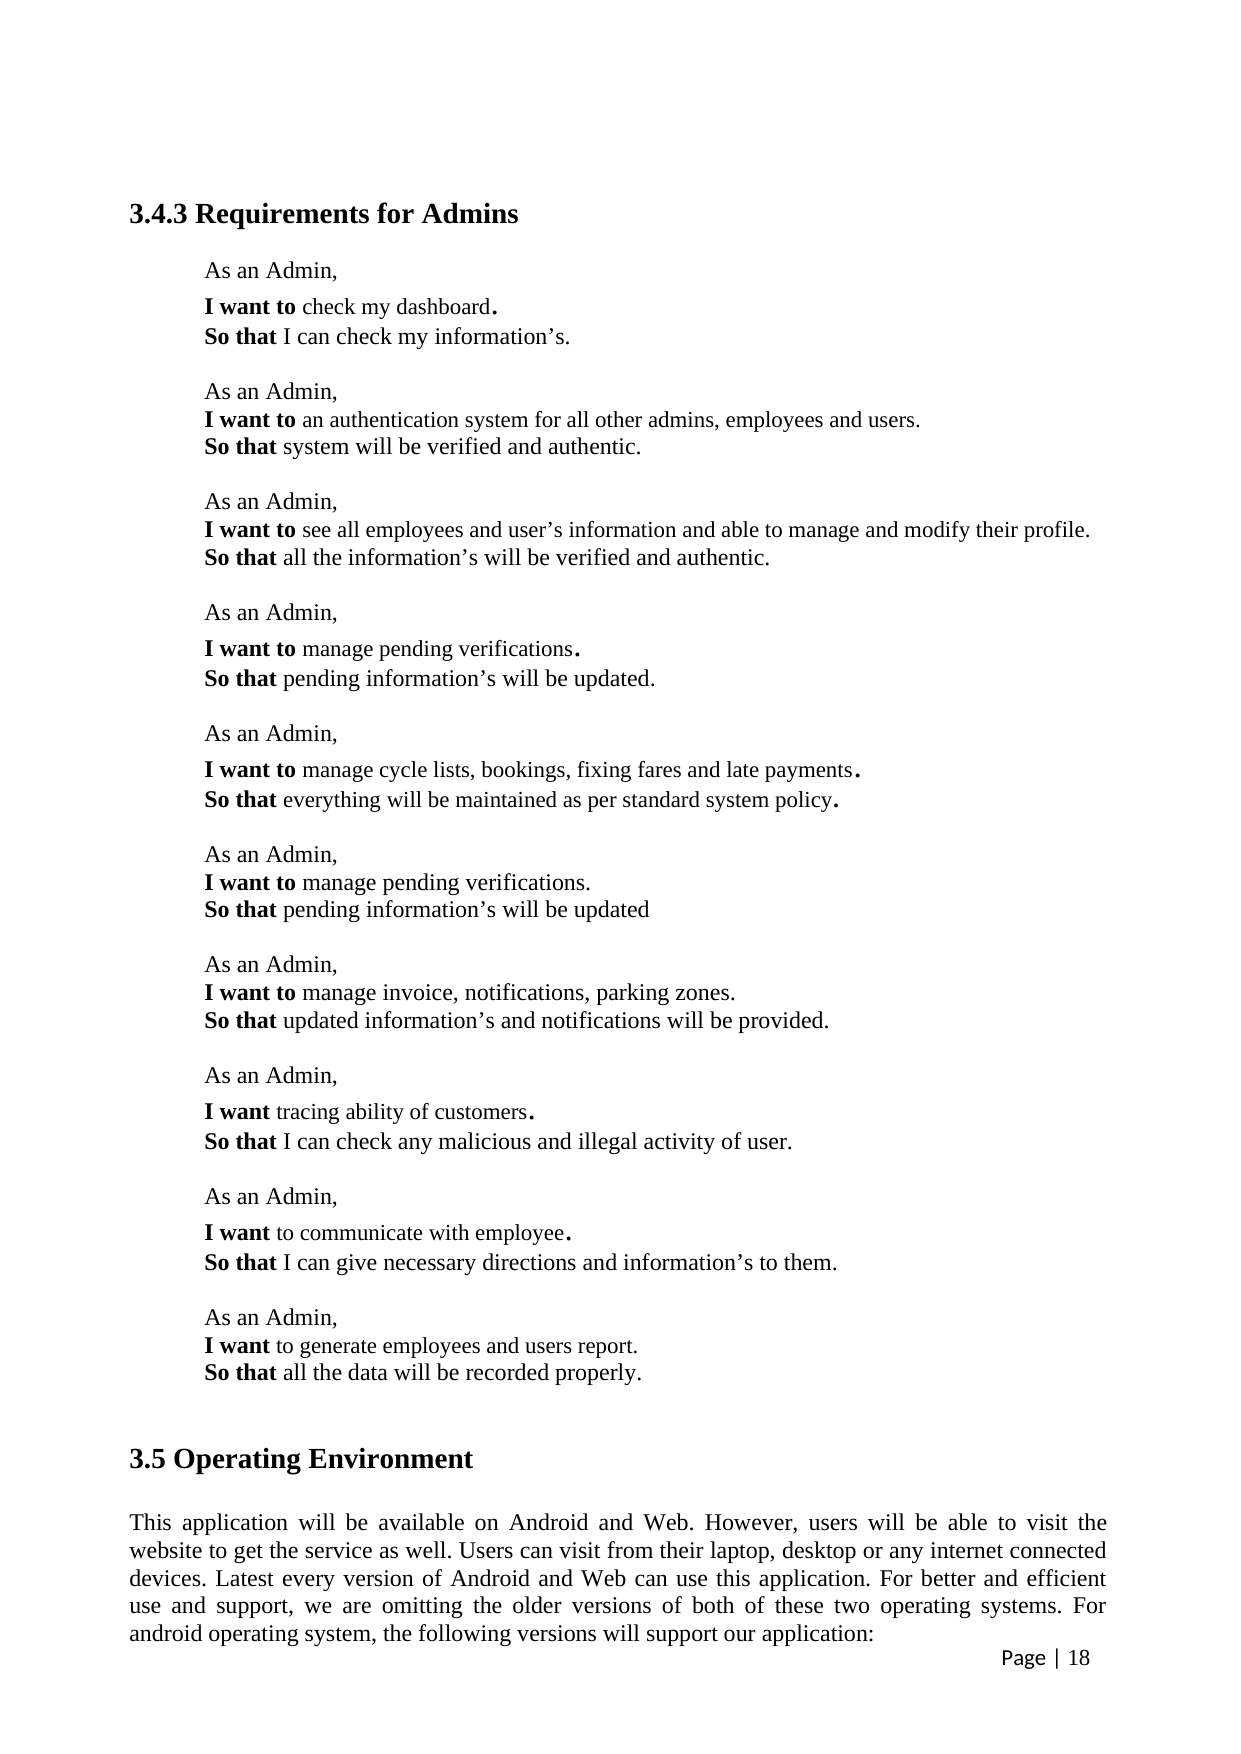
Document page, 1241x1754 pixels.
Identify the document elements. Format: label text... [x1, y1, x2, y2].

text I want to an authentication system for all other admins, employees and users. [204, 404, 1109, 432]
text As an Admin, [204, 598, 1109, 625]
text So that system will be verified and authentic. [204, 432, 1109, 460]
text So that I can check any malicious and illegal activity of user. [204, 1127, 1109, 1154]
text I want to manage invoice, notifications, parking zones. [204, 978, 1109, 1006]
text As an Admin, [129, 487, 1109, 515]
text So that I can check my information’s. [204, 322, 1109, 349]
text I want to manage cycle lists, bookings, fixing fares and late payments. [204, 747, 1109, 785]
text As an Admin, [129, 377, 1109, 404]
text As an Admin, [204, 1303, 1109, 1331]
text As an Admin, [129, 256, 1109, 283]
text So that pending information’s will be updated [129, 895, 1109, 923]
text As an Admin, [204, 1061, 1109, 1088]
text 3.5 Operating Environment [129, 1441, 1109, 1475]
text I want to generate employees and users report. [204, 1331, 1109, 1358]
text As an Admin, [204, 840, 1109, 868]
text As an Admin, [204, 1182, 1109, 1210]
text As an Admin, [204, 719, 1109, 747]
text So that I can give necessary directions and information’s to them. [204, 1248, 1109, 1276]
text So that pending information’s will be updated. [204, 664, 1109, 691]
text So that updated information’s and notifications will be provided. [204, 1006, 1109, 1033]
text I want to see all employees and user’s information and able to manage and modify their profile. [204, 515, 1109, 543]
text This application will be available on Android and Web. However, users will be able to visit the website to get the service as well. Users can visit from their laptop, desktop or any internet connected devices. Latest every version of Android and Web can use this application. For better and efficient use and support, we are omitting the older versions of both of these two operating systems. For android operating system, the following versions will support our application: [129, 1508, 1109, 1646]
text So that everything will be maintained as per standard system policy. [204, 785, 1109, 812]
text I want to manage pending verifications. [204, 625, 1109, 664]
text So that all the data will be recorded properly. [204, 1358, 1109, 1386]
text So that all the information’s will be verified and authentic. [129, 543, 1109, 570]
text 3.4.3 Requirements for Admins [129, 196, 1109, 229]
text As an Admin, [204, 951, 1109, 978]
text I want tracing ability of customers. [204, 1088, 1109, 1127]
text I want to communicate with employee. [204, 1210, 1109, 1248]
text I want to manage pending verifications. [204, 868, 1109, 895]
text I want to check my dashboard. [204, 283, 1109, 322]
